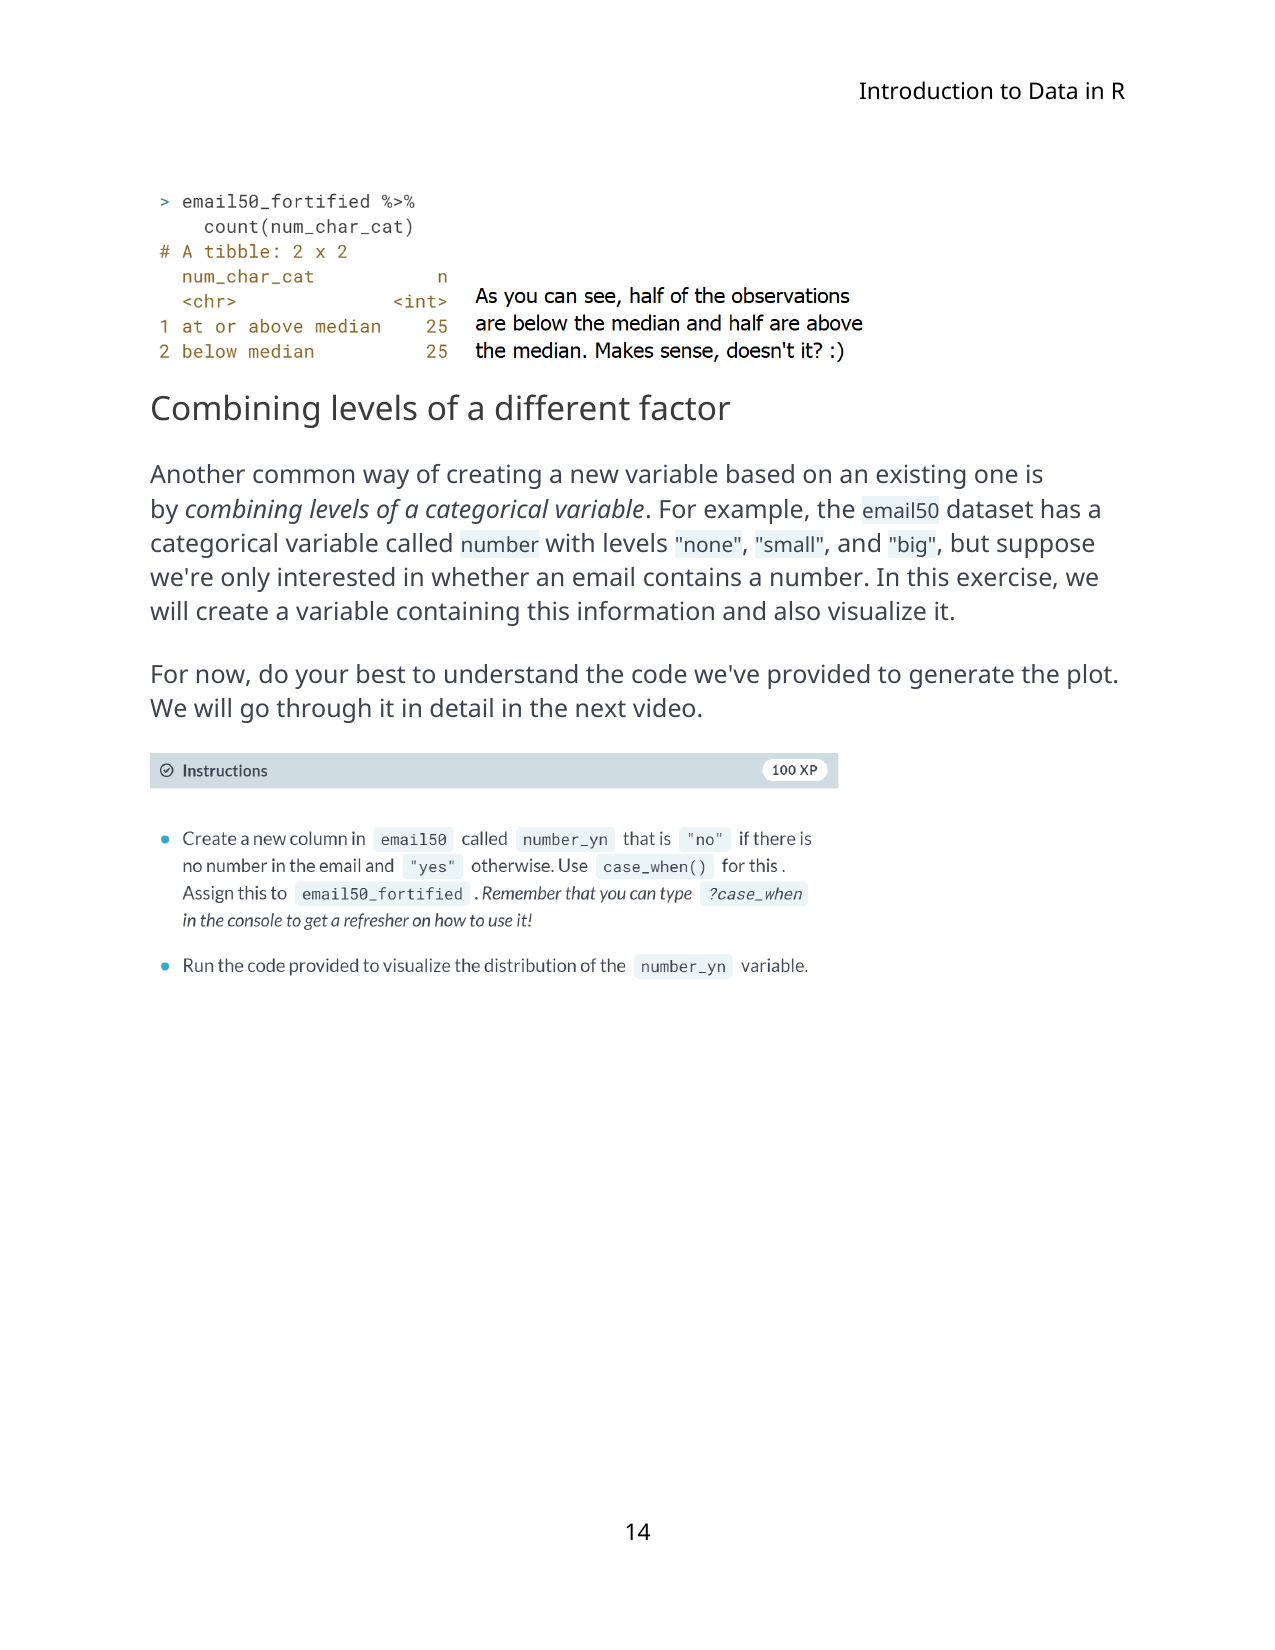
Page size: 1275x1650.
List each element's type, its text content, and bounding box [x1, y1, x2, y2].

picture [150, 753, 839, 987]
text Another common way of creating a new variable based on an existing one is by combining levels of a categorical variable. For example, the email50 dataset has a categorical variable called number with levels "none", "small", and "big", but suppose we're only interested in whether an email contains a number. In this exercise, we will create a variable containing this information and also visualize it. [150, 457, 1125, 627]
subtitle Combining levels of a different factor [150, 385, 1125, 430]
picture [150, 186, 877, 366]
text For now, do your best to understand the code we've provided to generate the plot. We will go through it in detail in the next video. [150, 657, 1125, 725]
